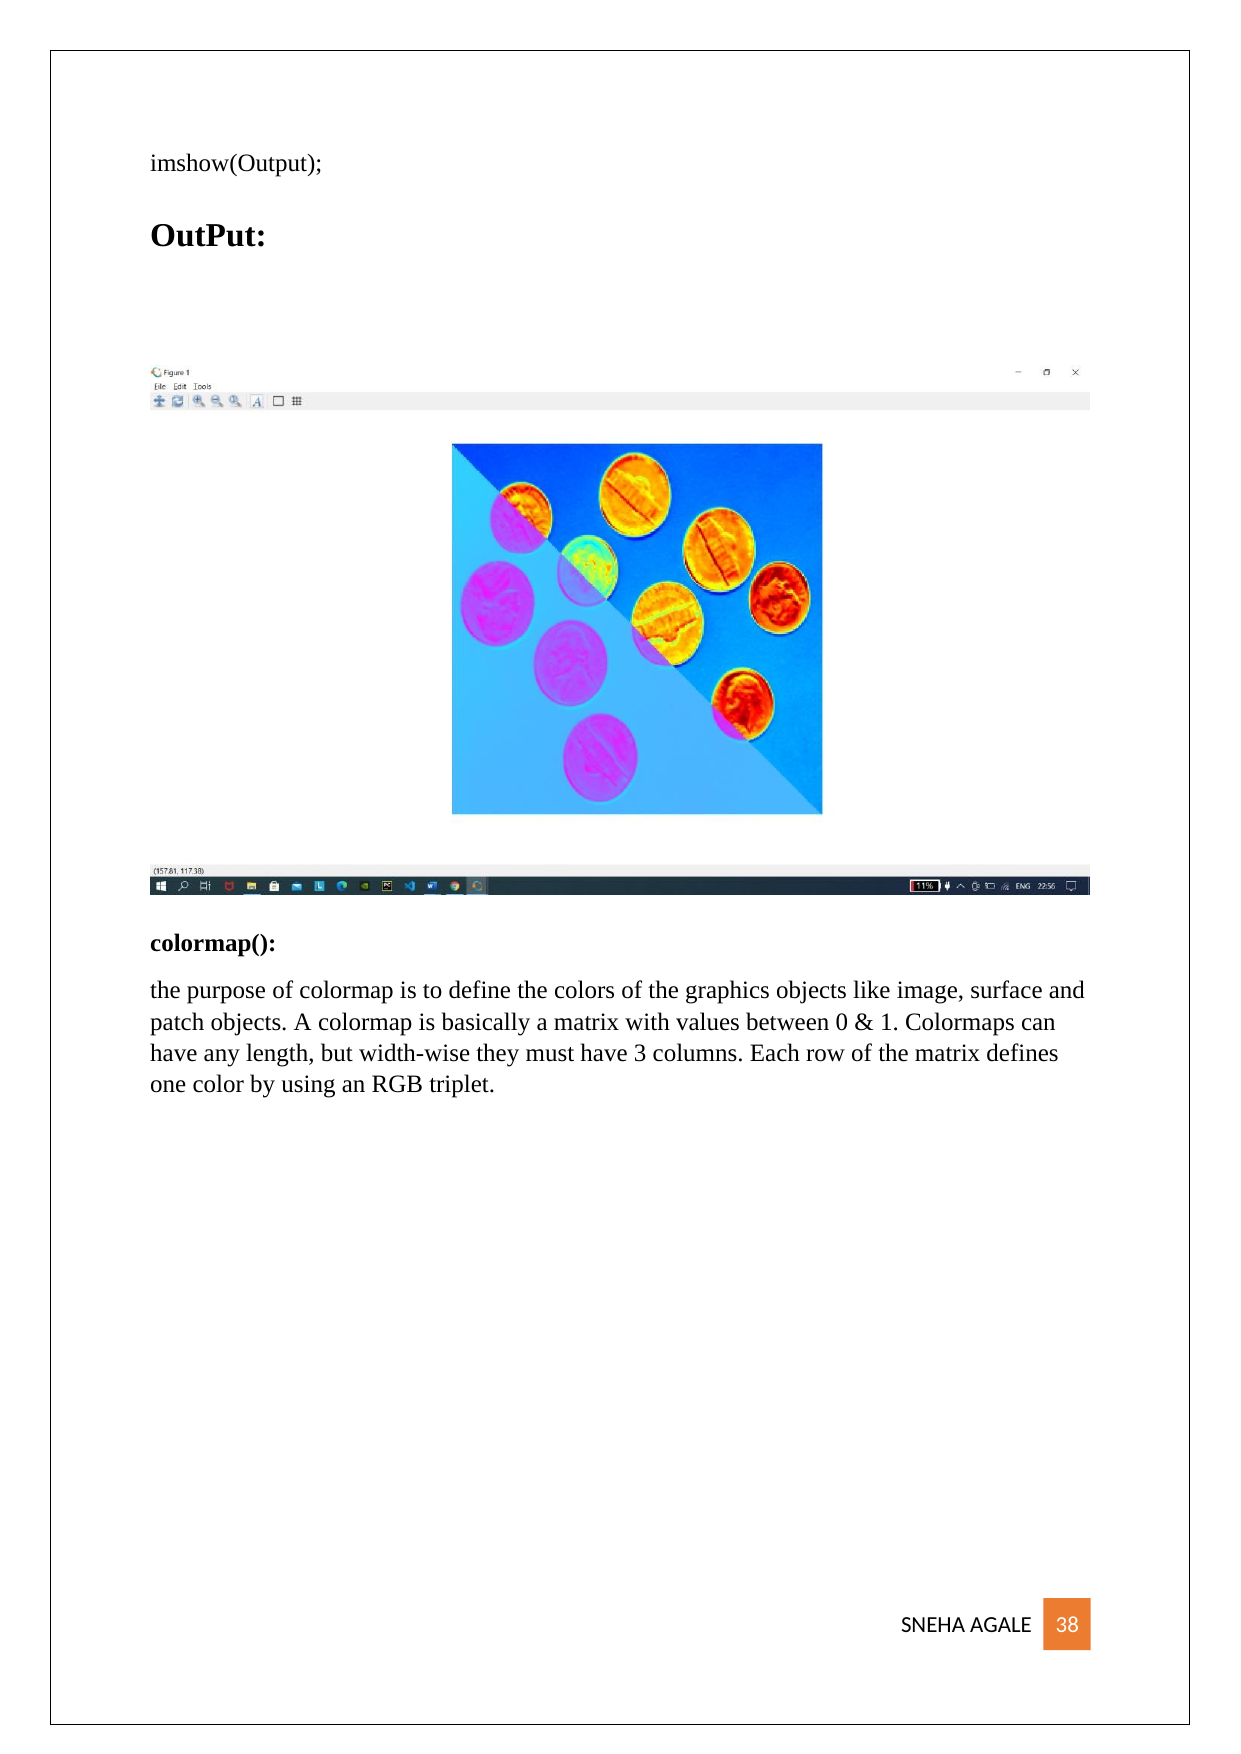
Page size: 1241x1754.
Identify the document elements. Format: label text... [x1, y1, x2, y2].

text the purpose of colormap is to define the colors of the graphics objects like image, surface and patch objects. A colormap is basically a matrix with values between 0 & 1. Colormaps can have any length, but width-wise they must have 3 columns. Each row of the matrix defines one color by using an RGB triplet. [150, 976, 1087, 1097]
text SNEHA AGALE [102, 1610, 1032, 1638]
picture [150, 365, 1090, 895]
subtitle colormap(): [150, 928, 1138, 957]
subtitle OutPut: [150, 215, 1138, 253]
text imshow(Output); [150, 148, 1138, 177]
